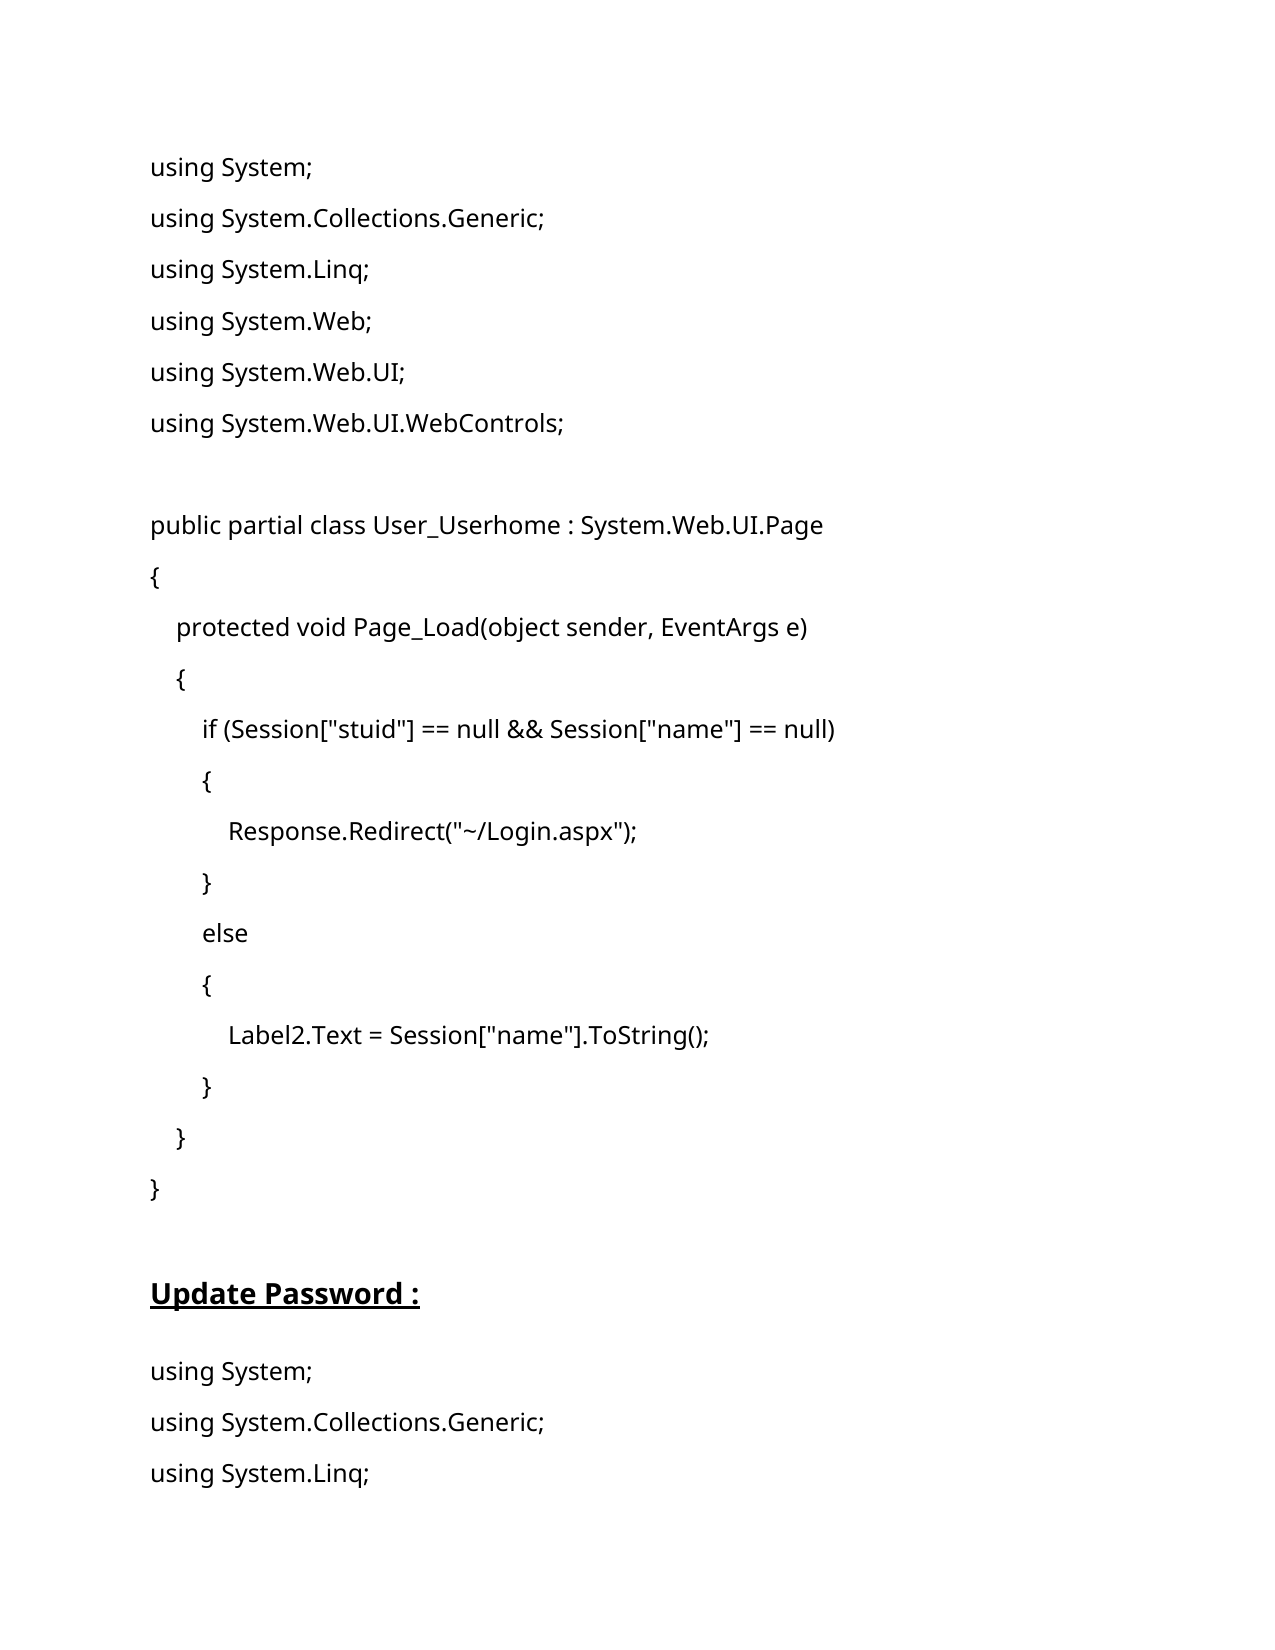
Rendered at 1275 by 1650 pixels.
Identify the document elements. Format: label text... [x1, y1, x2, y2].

text using System; [150, 150, 1125, 184]
text using System; [150, 1353, 1125, 1387]
text } [150, 1120, 1125, 1154]
text using System.Linq; [150, 252, 1125, 286]
text using System.Web.UI; [150, 354, 1125, 388]
text Response.Redirect("~/Login.aspx"); [150, 813, 1125, 848]
text using System.Collections.Generic; [150, 1404, 1125, 1438]
text if (Session["stuid"] == null && Session["name"] == null) [150, 711, 1125, 746]
text } [150, 1171, 1125, 1205]
text Label2.Text = Session["name"].ToString(); [150, 1018, 1125, 1052]
text { [150, 967, 1125, 1001]
text using System.Web; [150, 303, 1125, 337]
text using System.Collections.Generic; [150, 201, 1125, 235]
text } [150, 1069, 1125, 1103]
text else [150, 916, 1125, 950]
text protected void Page_Load(object sender, EventArgs e) [150, 609, 1125, 643]
text } [150, 864, 1125, 899]
text public partial class User_Userhome : System.Web.UI.Page [150, 507, 1125, 541]
text { [150, 660, 1125, 694]
text Update Password : [150, 1273, 1125, 1313]
text using System.Linq; [150, 1455, 1125, 1489]
text { [150, 558, 1125, 592]
text { [150, 762, 1125, 797]
text using System.Web.UI.WebControls; [150, 405, 1125, 439]
